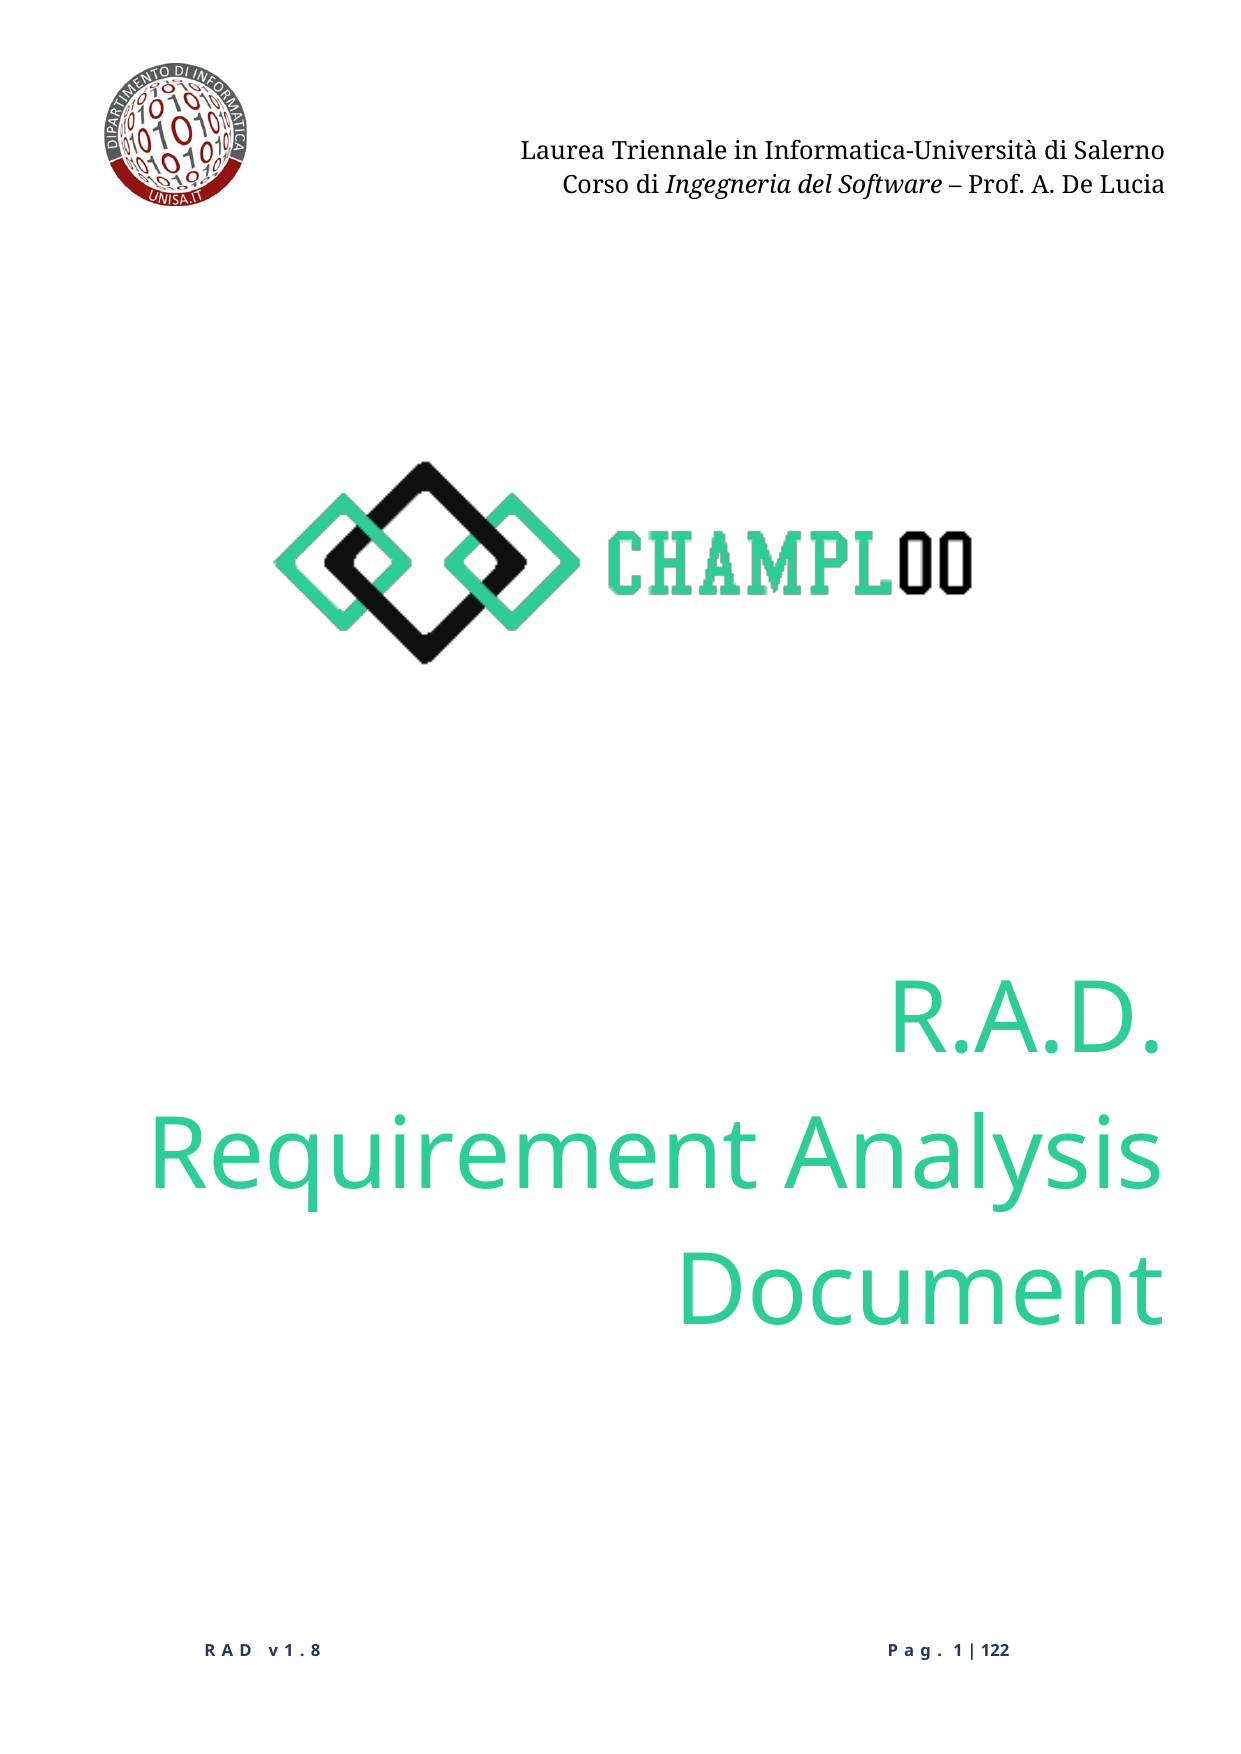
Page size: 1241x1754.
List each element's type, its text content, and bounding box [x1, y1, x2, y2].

subtitle Requirement Analysis [75, 1081, 1165, 1218]
subtitle R.A.D. [75, 945, 1165, 1081]
picture [104, 63, 247, 206]
picture [267, 452, 982, 671]
text Document [75, 1218, 1165, 1354]
